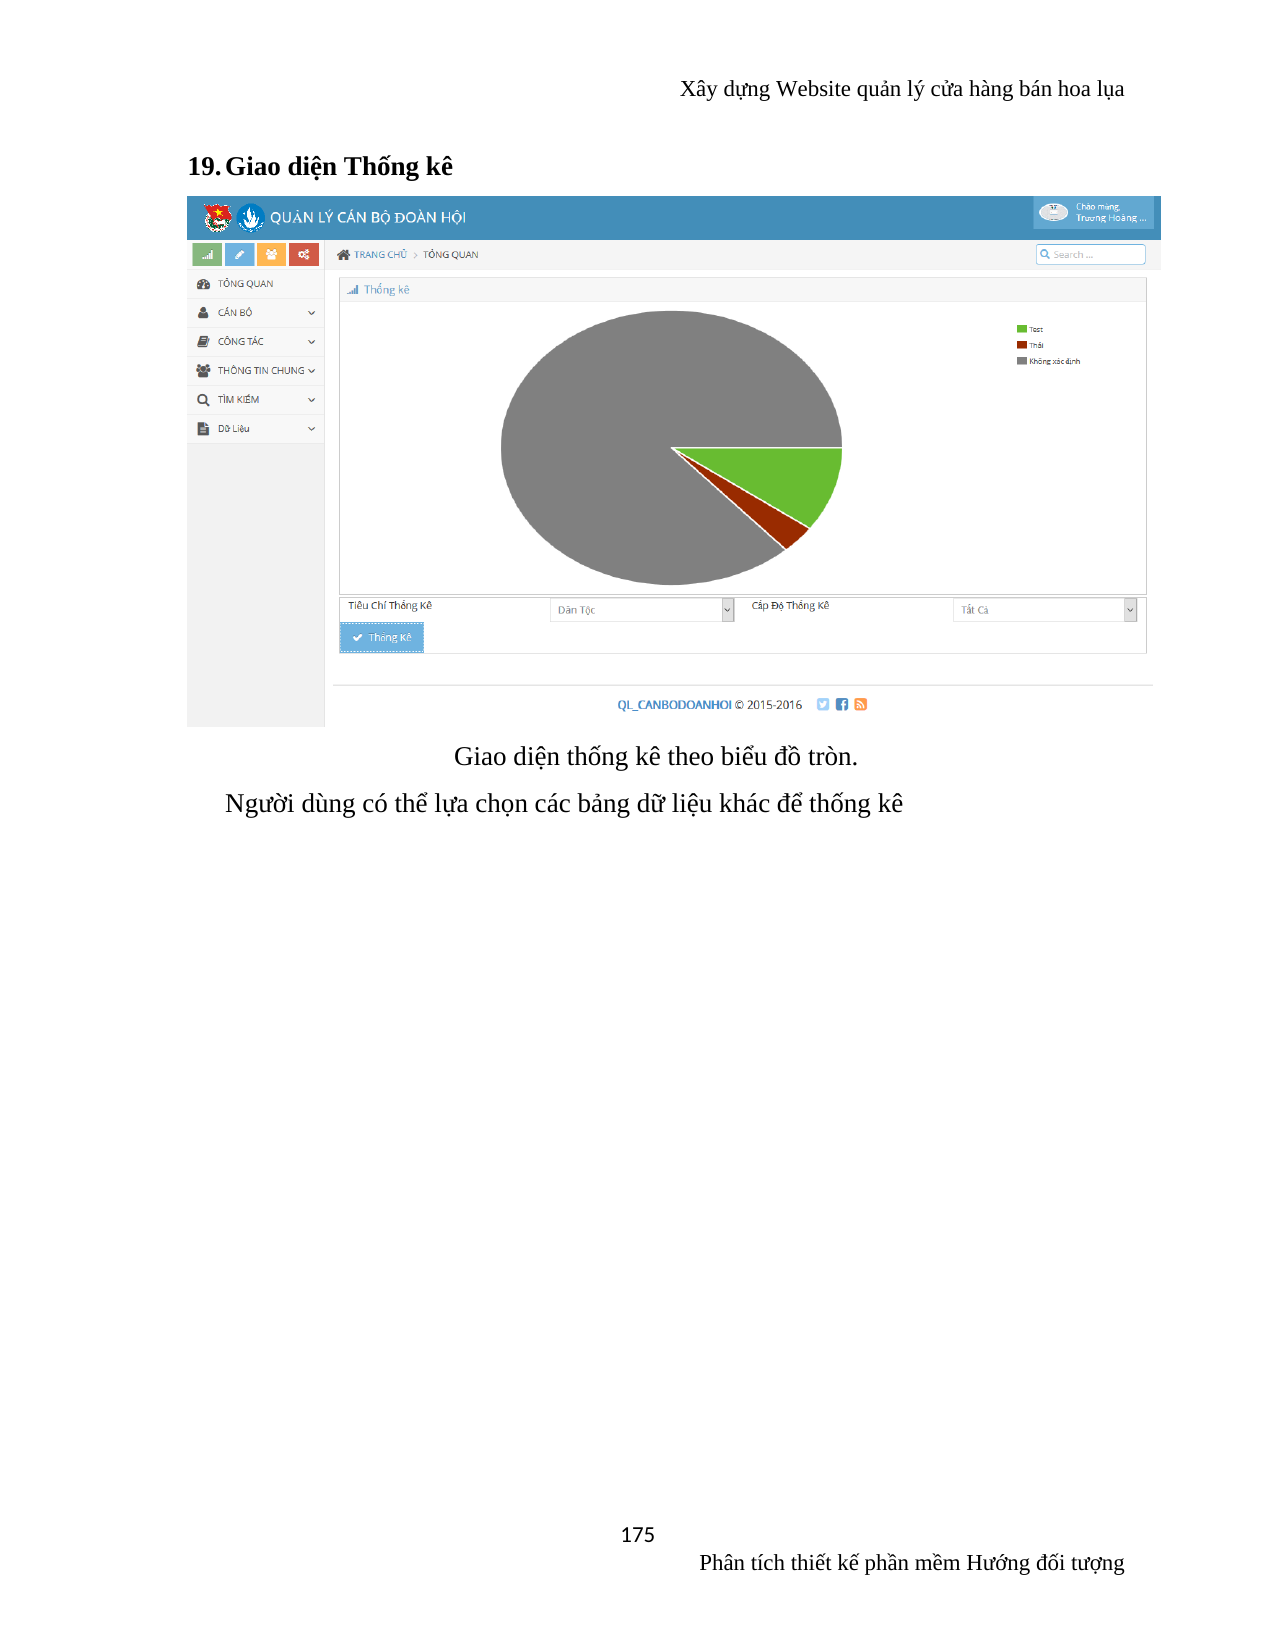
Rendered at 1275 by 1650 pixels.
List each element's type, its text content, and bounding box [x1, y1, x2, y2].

picture [187, 196, 1161, 727]
list Người dùng có thể lựa chọn các bảng dữ liệu khác để thống kê [187, 787, 1125, 818]
list Giao diện Thống kê [187, 150, 1125, 181]
list Giao diện thống kê theo biểu đồ tròn. [187, 740, 1125, 772]
